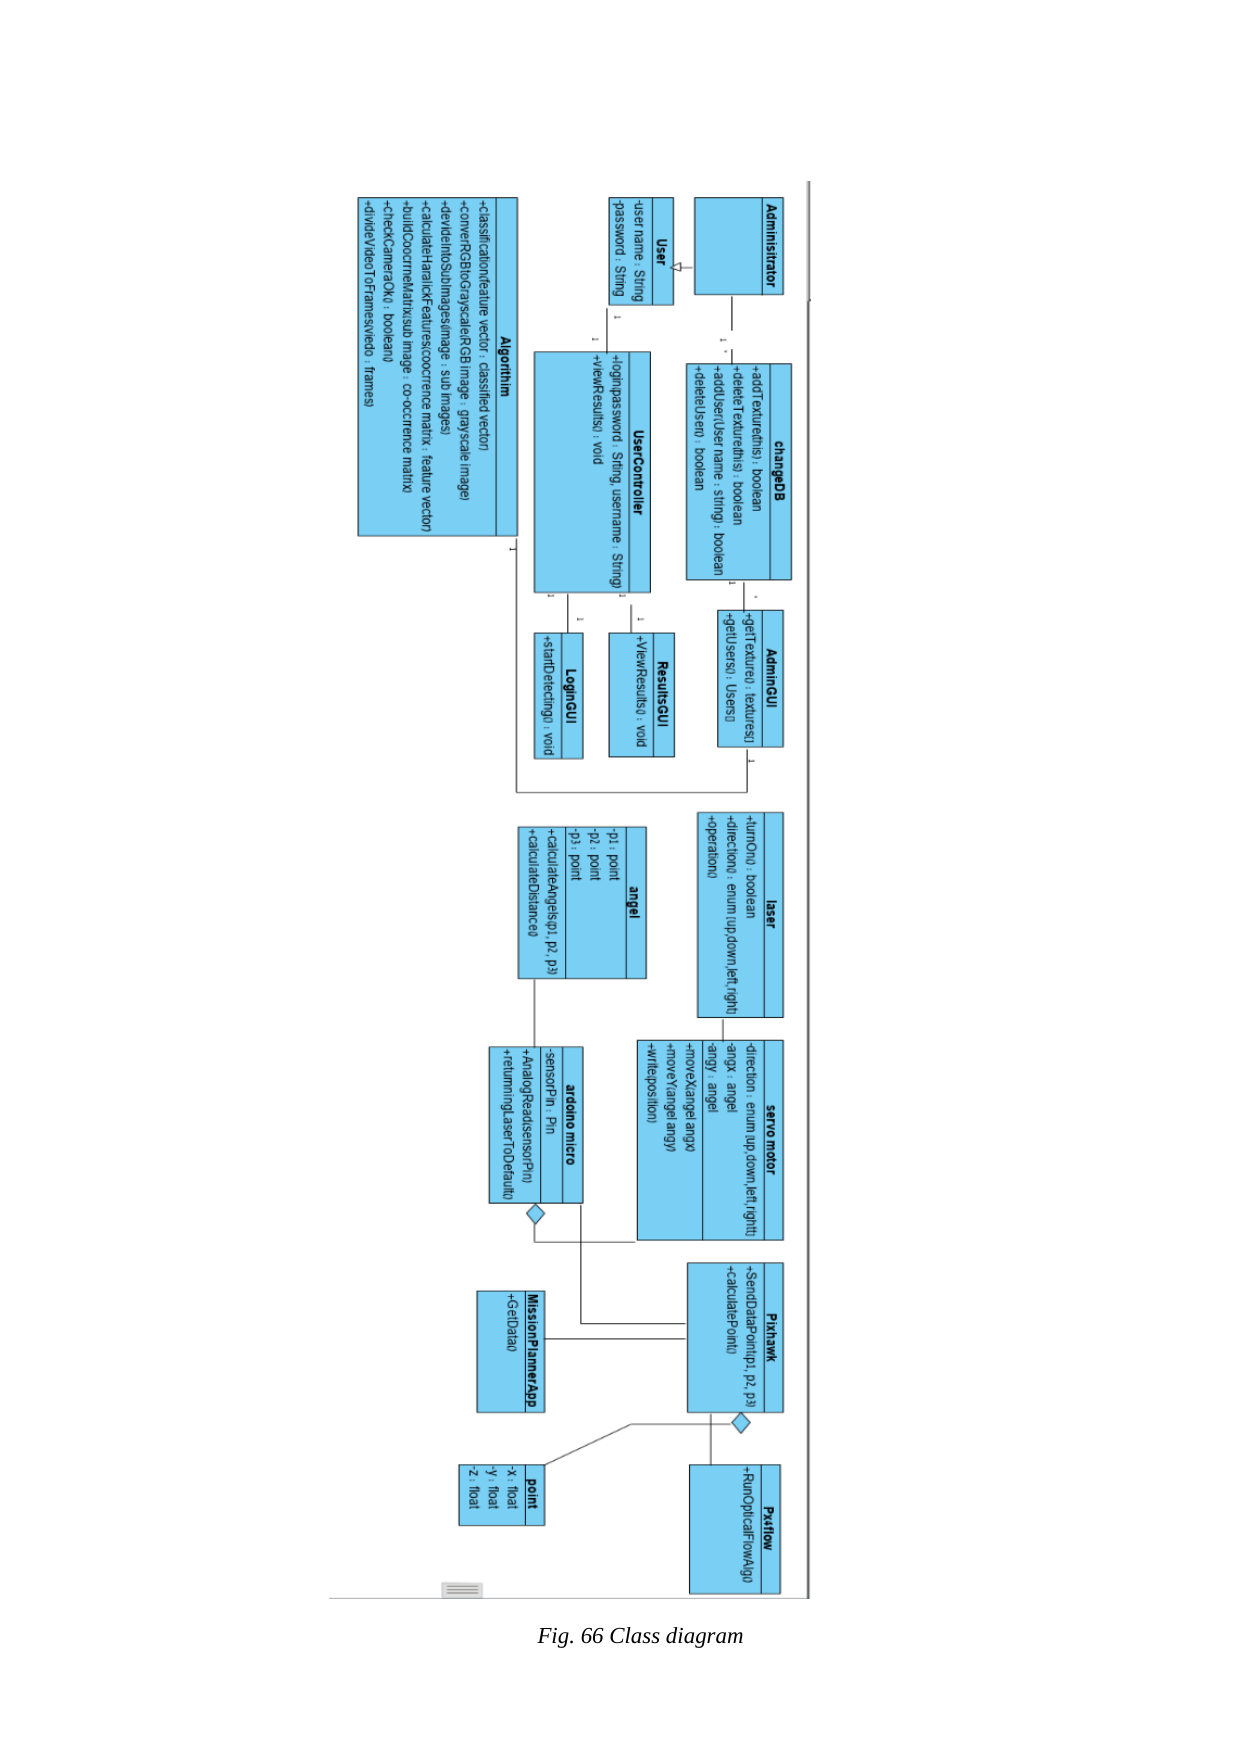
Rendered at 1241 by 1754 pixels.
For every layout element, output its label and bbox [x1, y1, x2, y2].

picture [329, 181, 811, 1599]
